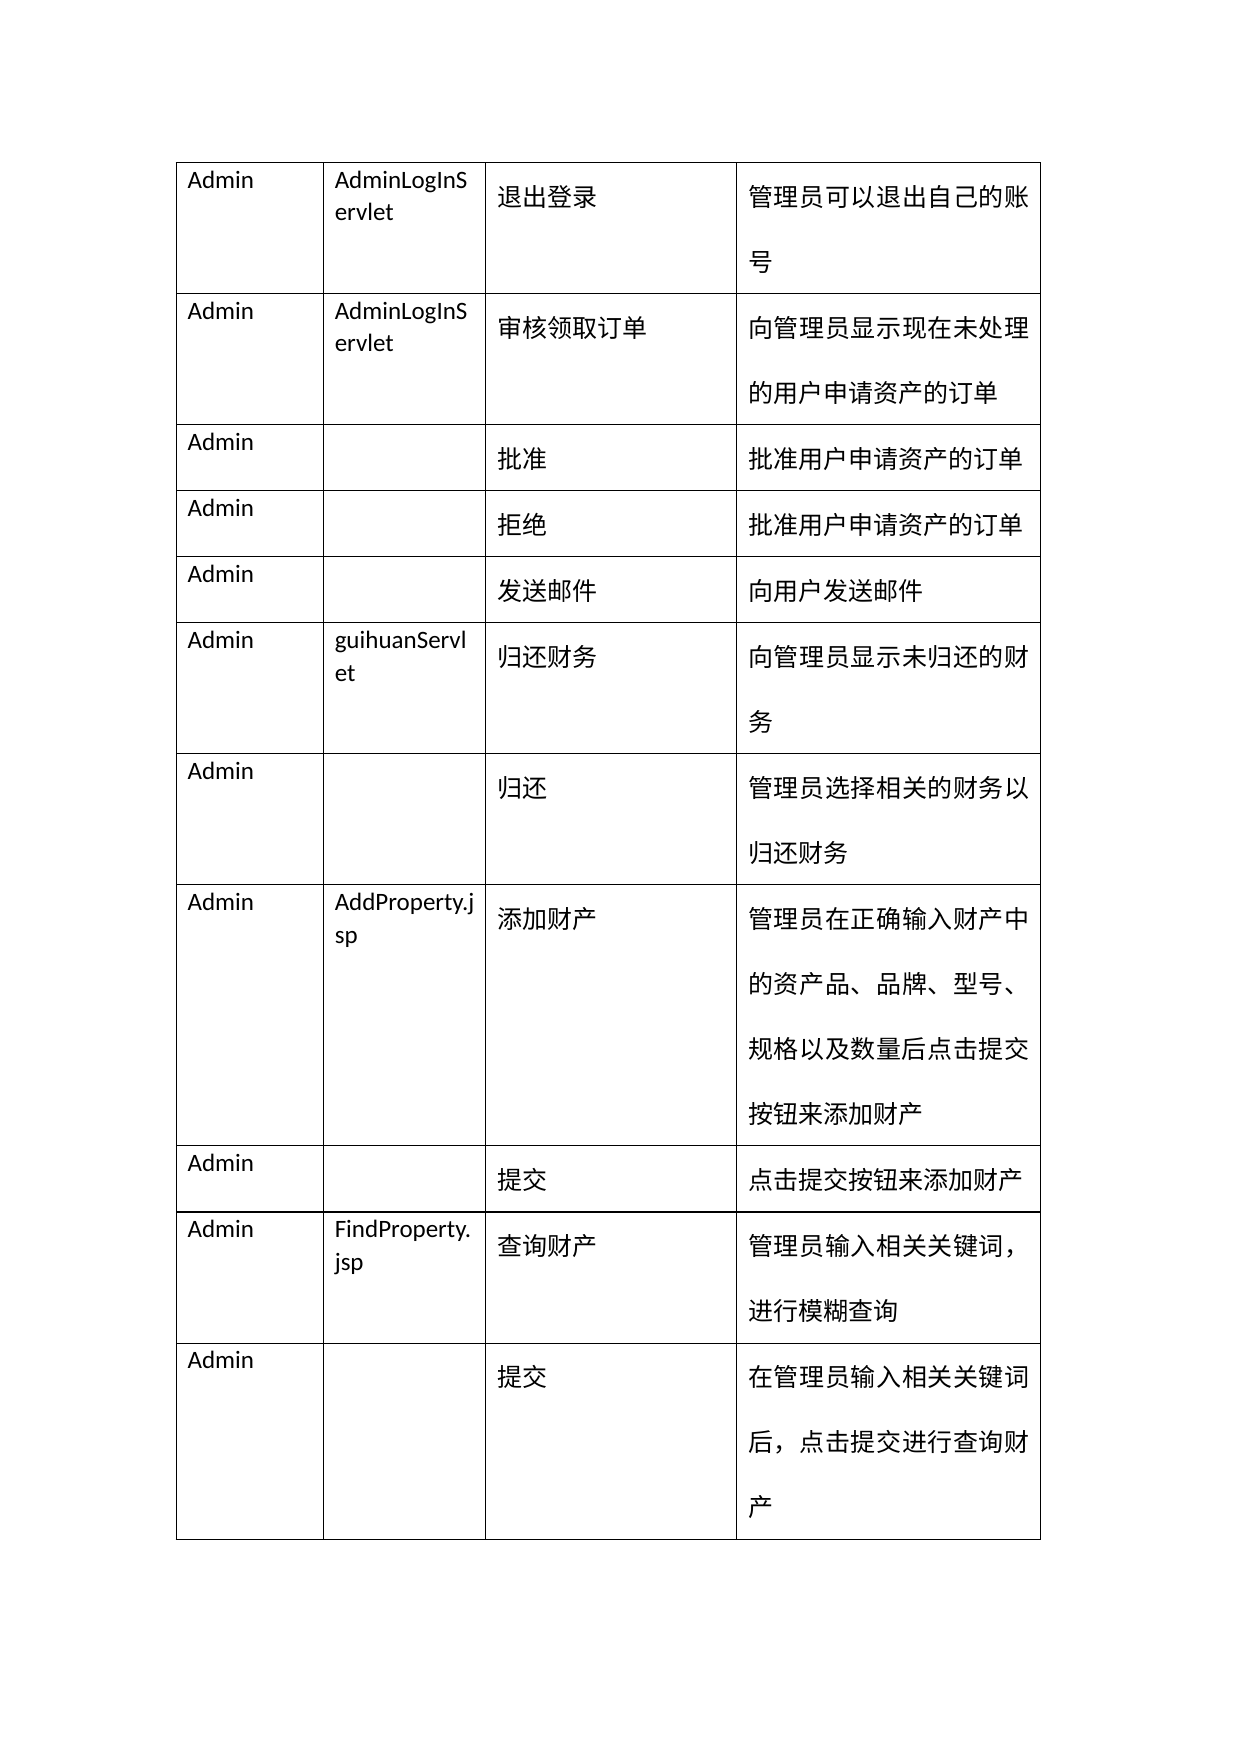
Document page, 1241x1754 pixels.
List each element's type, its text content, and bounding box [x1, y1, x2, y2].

table_cell Admin [177, 294, 323, 424]
table_cell 发送邮件 [486, 557, 736, 622]
table_cell [324, 754, 485, 884]
table_cell 归还财务 [486, 623, 736, 753]
table_cell AdminLogInServlet [324, 163, 485, 293]
table_cell guihuanServlet [324, 623, 485, 753]
table_cell 提交 [486, 1146, 736, 1211]
table_cell Admin [177, 163, 323, 293]
table_cell Admin [177, 623, 323, 753]
table_cell Admin [177, 491, 323, 556]
table_cell 点击提交按钮来添加财产 [737, 1146, 1040, 1211]
table_cell [324, 425, 485, 490]
table_cell 添加财产 [486, 885, 736, 1145]
table_cell AdminLogInServlet [324, 294, 485, 424]
table_cell Admin [177, 425, 323, 490]
table_cell [324, 1146, 485, 1211]
table_cell 批准用户申请资产的订单 [737, 491, 1040, 556]
table_cell 管理员可以退出自己的账号 [737, 163, 1040, 293]
table_cell 向管理员显示未归还的财务 [737, 623, 1040, 753]
table_cell 提交 [486, 1344, 736, 1538]
table_cell Admin [177, 754, 323, 884]
table_cell Admin [177, 1344, 323, 1538]
table_cell 向管理员显示现在未处理的用户申请资产的订单 [737, 294, 1040, 424]
table_cell 向用户发送邮件 [737, 557, 1040, 622]
table_cell 管理员在正确输入财产中的资产品、品牌、型号、规格以及数量后点击提交按钮来添加财产 [737, 885, 1040, 1145]
table_cell Admin [177, 557, 323, 622]
table_cell 批准用户申请资产的订单 [737, 425, 1040, 490]
table_cell [324, 1344, 485, 1538]
table_cell 管理员选择相关的财务以归还财务 [737, 754, 1040, 884]
table_cell AddProperty.jsp [324, 885, 485, 1145]
table_cell [324, 491, 485, 556]
table_cell 退出登录 [486, 163, 736, 293]
table_cell 审核领取订单 [486, 294, 736, 424]
table_cell 拒绝 [486, 491, 736, 556]
table_cell Admin [177, 1213, 323, 1342]
table_cell FindProperty.jsp [324, 1213, 485, 1342]
table_cell 在管理员输入相关关键词后，点击提交进行查询财产 [737, 1344, 1040, 1538]
table_cell Admin [177, 1146, 323, 1211]
table_cell 归还 [486, 754, 736, 884]
table_cell 查询财产 [486, 1213, 736, 1342]
table_cell Admin [177, 885, 323, 1145]
table_cell 批准 [486, 425, 736, 490]
table_cell 管理员输入相关关键词，进行模糊查询 [737, 1213, 1040, 1342]
table_cell [324, 557, 485, 622]
